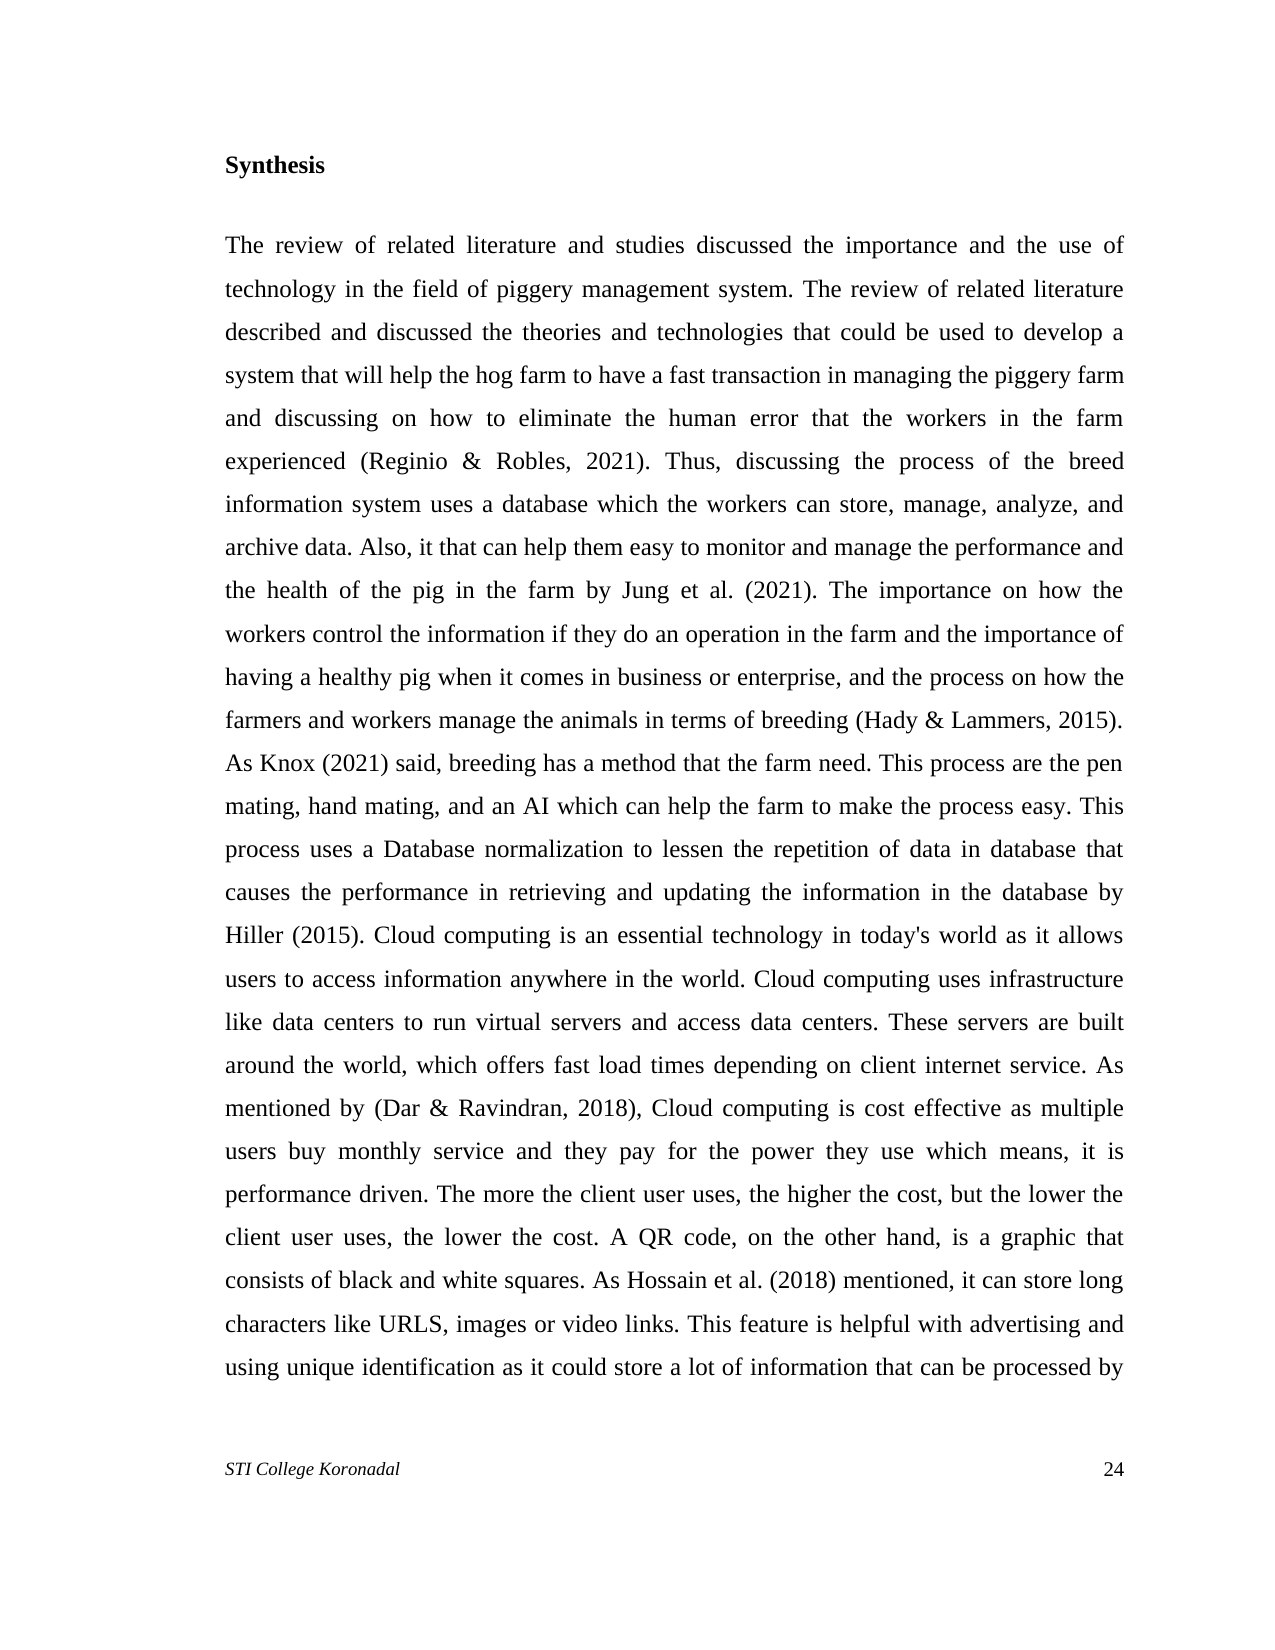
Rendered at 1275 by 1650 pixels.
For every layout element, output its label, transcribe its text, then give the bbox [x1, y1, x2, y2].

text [225, 231, 1125, 1381]
subtitle Synthesis [225, 150, 1125, 179]
